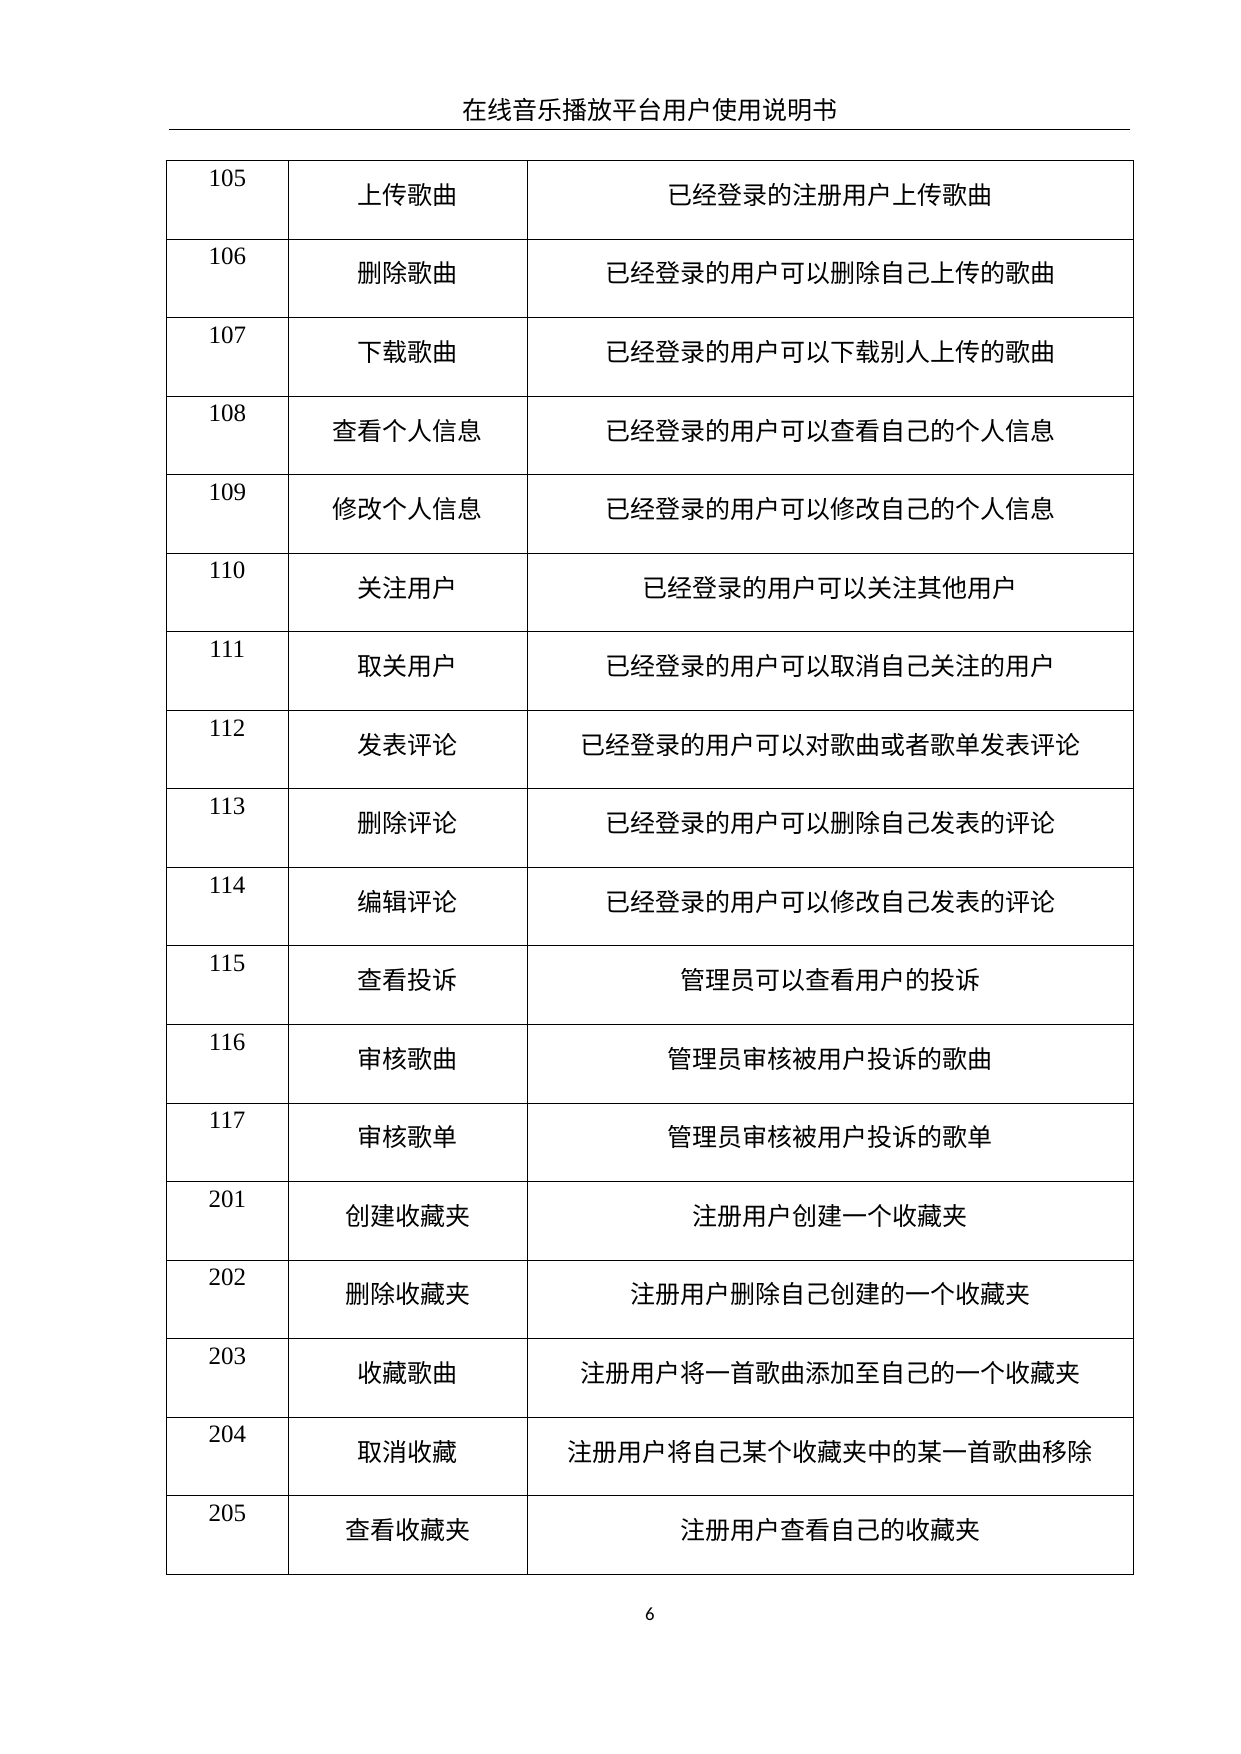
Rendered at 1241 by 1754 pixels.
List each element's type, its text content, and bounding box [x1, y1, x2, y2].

table_cell 审核歌单 [289, 1104, 527, 1181]
table_cell 收藏歌曲 [289, 1339, 527, 1417]
table_cell 113 [167, 789, 288, 867]
table_cell 已经登录的用户可以取消自己关注的用户 [528, 632, 1133, 710]
table_cell 205 [167, 1496, 288, 1574]
table_cell 已经登录的用户可以修改自己的个人信息 [528, 475, 1133, 553]
table_cell 注册用户将一首歌曲添加至自己的一个收藏夹 [528, 1339, 1133, 1417]
table_cell 105 [167, 161, 288, 238]
table_cell 注册用户查看自己的收藏夹 [528, 1496, 1133, 1574]
table_cell 202 [167, 1261, 288, 1338]
table_cell 203 [167, 1339, 288, 1417]
table_cell 删除评论 [289, 789, 527, 867]
table_cell 上传歌曲 [289, 161, 527, 238]
table_cell 注册用户创建一个收藏夹 [528, 1182, 1133, 1259]
table_cell 201 [167, 1182, 288, 1259]
table_cell 已经登录的用户可以查看自己的个人信息 [528, 397, 1133, 474]
table_cell 116 [167, 1025, 288, 1102]
table_cell 关注用户 [289, 554, 527, 631]
table_cell 下载歌曲 [289, 318, 527, 396]
table_cell 发表评论 [289, 711, 527, 788]
table_cell 112 [167, 711, 288, 788]
table_cell 已经登录的用户可以下载别人上传的歌曲 [528, 318, 1133, 396]
table_cell 查看投诉 [289, 946, 527, 1024]
table_cell 查看个人信息 [289, 397, 527, 474]
table_cell 已经登录的用户可以删除自己发表的评论 [528, 789, 1133, 867]
table_cell 删除歌曲 [289, 240, 527, 317]
table_cell 管理员审核被用户投诉的歌曲 [528, 1025, 1133, 1102]
table_cell 管理员审核被用户投诉的歌单 [528, 1104, 1133, 1181]
table_cell 106 [167, 240, 288, 317]
table_cell 注册用户将自己某个收藏夹中的某一首歌曲移除 [528, 1418, 1133, 1495]
table_cell 已经登录的注册用户上传歌曲 [528, 161, 1133, 238]
table_cell 109 [167, 475, 288, 553]
table_cell 管理员可以查看用户的投诉 [528, 946, 1133, 1024]
table_cell 114 [167, 868, 288, 945]
table_cell 创建收藏夹 [289, 1182, 527, 1259]
table_cell 已经登录的用户可以关注其他用户 [528, 554, 1133, 631]
table_cell 115 [167, 946, 288, 1024]
table_cell 注册用户删除自己创建的一个收藏夹 [528, 1261, 1133, 1338]
table_cell 删除收藏夹 [289, 1261, 527, 1338]
table_cell 取消收藏 [289, 1418, 527, 1495]
table_cell 108 [167, 397, 288, 474]
table_cell 取关用户 [289, 632, 527, 710]
table_cell 已经登录的用户可以删除自己上传的歌曲 [528, 240, 1133, 317]
table_cell 110 [167, 554, 288, 631]
table_cell 111 [167, 632, 288, 710]
table_cell 204 [167, 1418, 288, 1495]
table_cell 107 [167, 318, 288, 396]
table_cell 修改个人信息 [289, 475, 527, 553]
table_cell 已经登录的用户可以对歌曲或者歌单发表评论 [528, 711, 1133, 788]
table_cell 已经登录的用户可以修改自己发表的评论 [528, 868, 1133, 945]
table_cell 查看收藏夹 [289, 1496, 527, 1574]
table_cell 审核歌曲 [289, 1025, 527, 1102]
table_cell 编辑评论 [289, 868, 527, 945]
table_cell 117 [167, 1104, 288, 1181]
